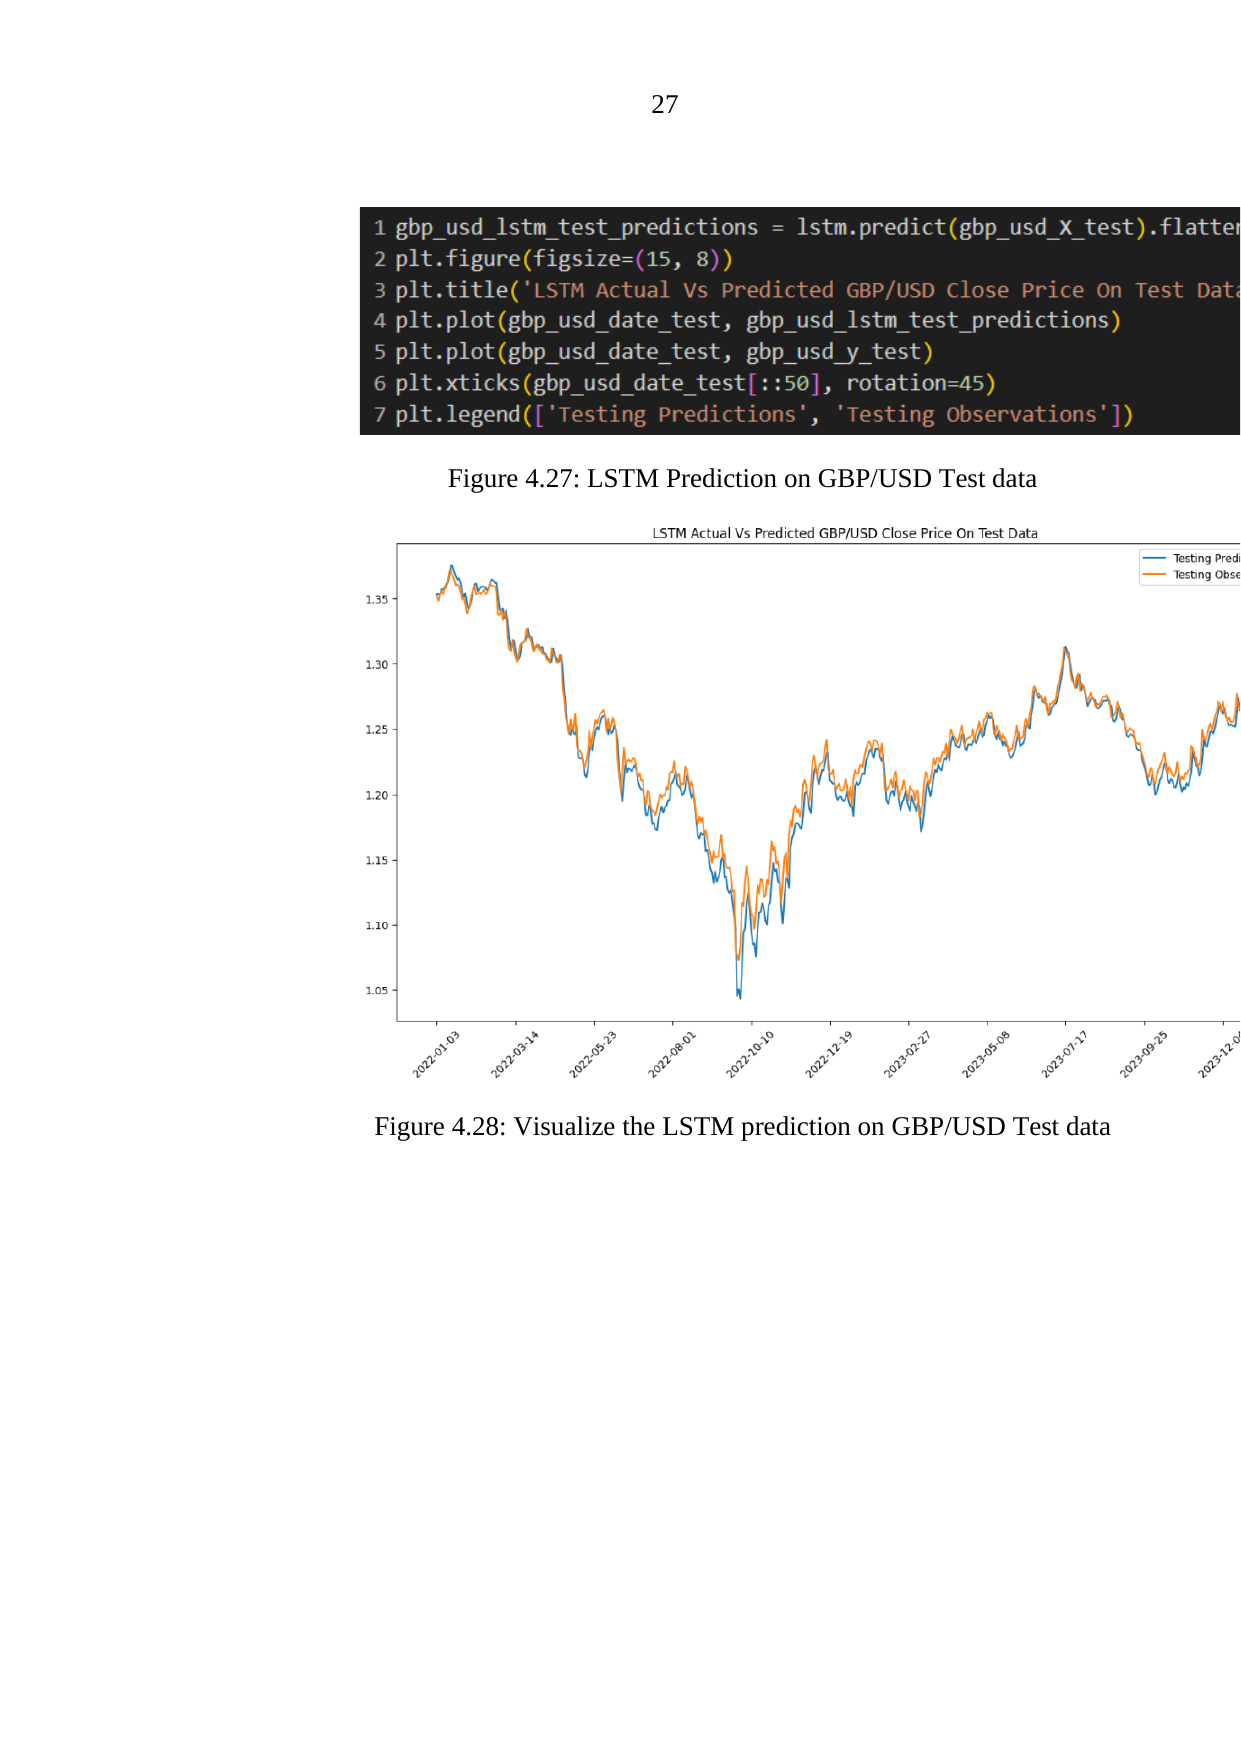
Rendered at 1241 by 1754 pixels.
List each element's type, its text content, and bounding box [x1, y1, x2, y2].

picture [359, 207, 1241, 435]
picture [359, 521, 1241, 1082]
text Figure 4.28: Visualize the LSTM prediction on GBP/USD Test data [360, 1110, 1125, 1141]
text Figure 4.27: LSTM Prediction on GBP/USD Test data [360, 463, 1125, 494]
